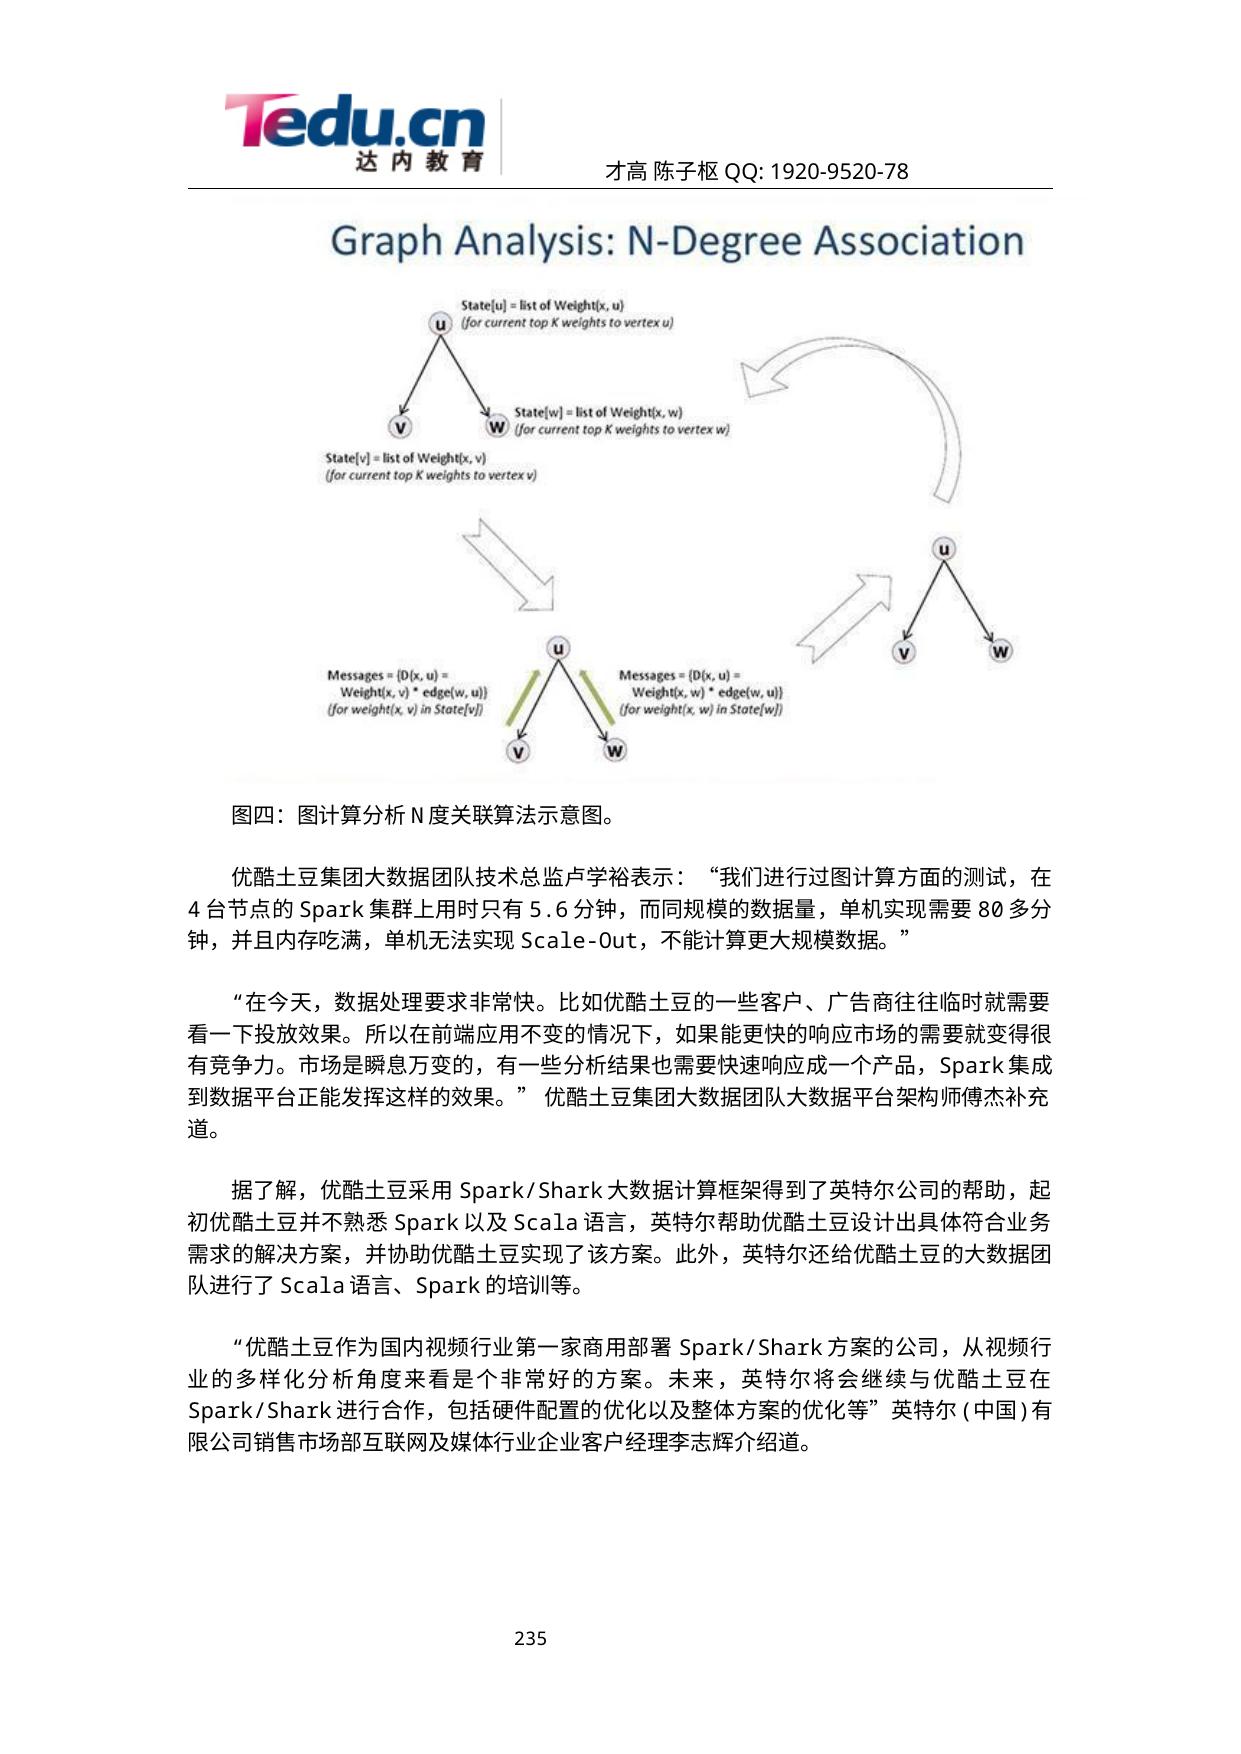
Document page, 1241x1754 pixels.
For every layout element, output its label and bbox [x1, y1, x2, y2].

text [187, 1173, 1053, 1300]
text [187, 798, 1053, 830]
picture [225, 197, 1089, 783]
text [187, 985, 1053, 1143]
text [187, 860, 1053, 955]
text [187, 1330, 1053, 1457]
picture [225, 88, 507, 180]
